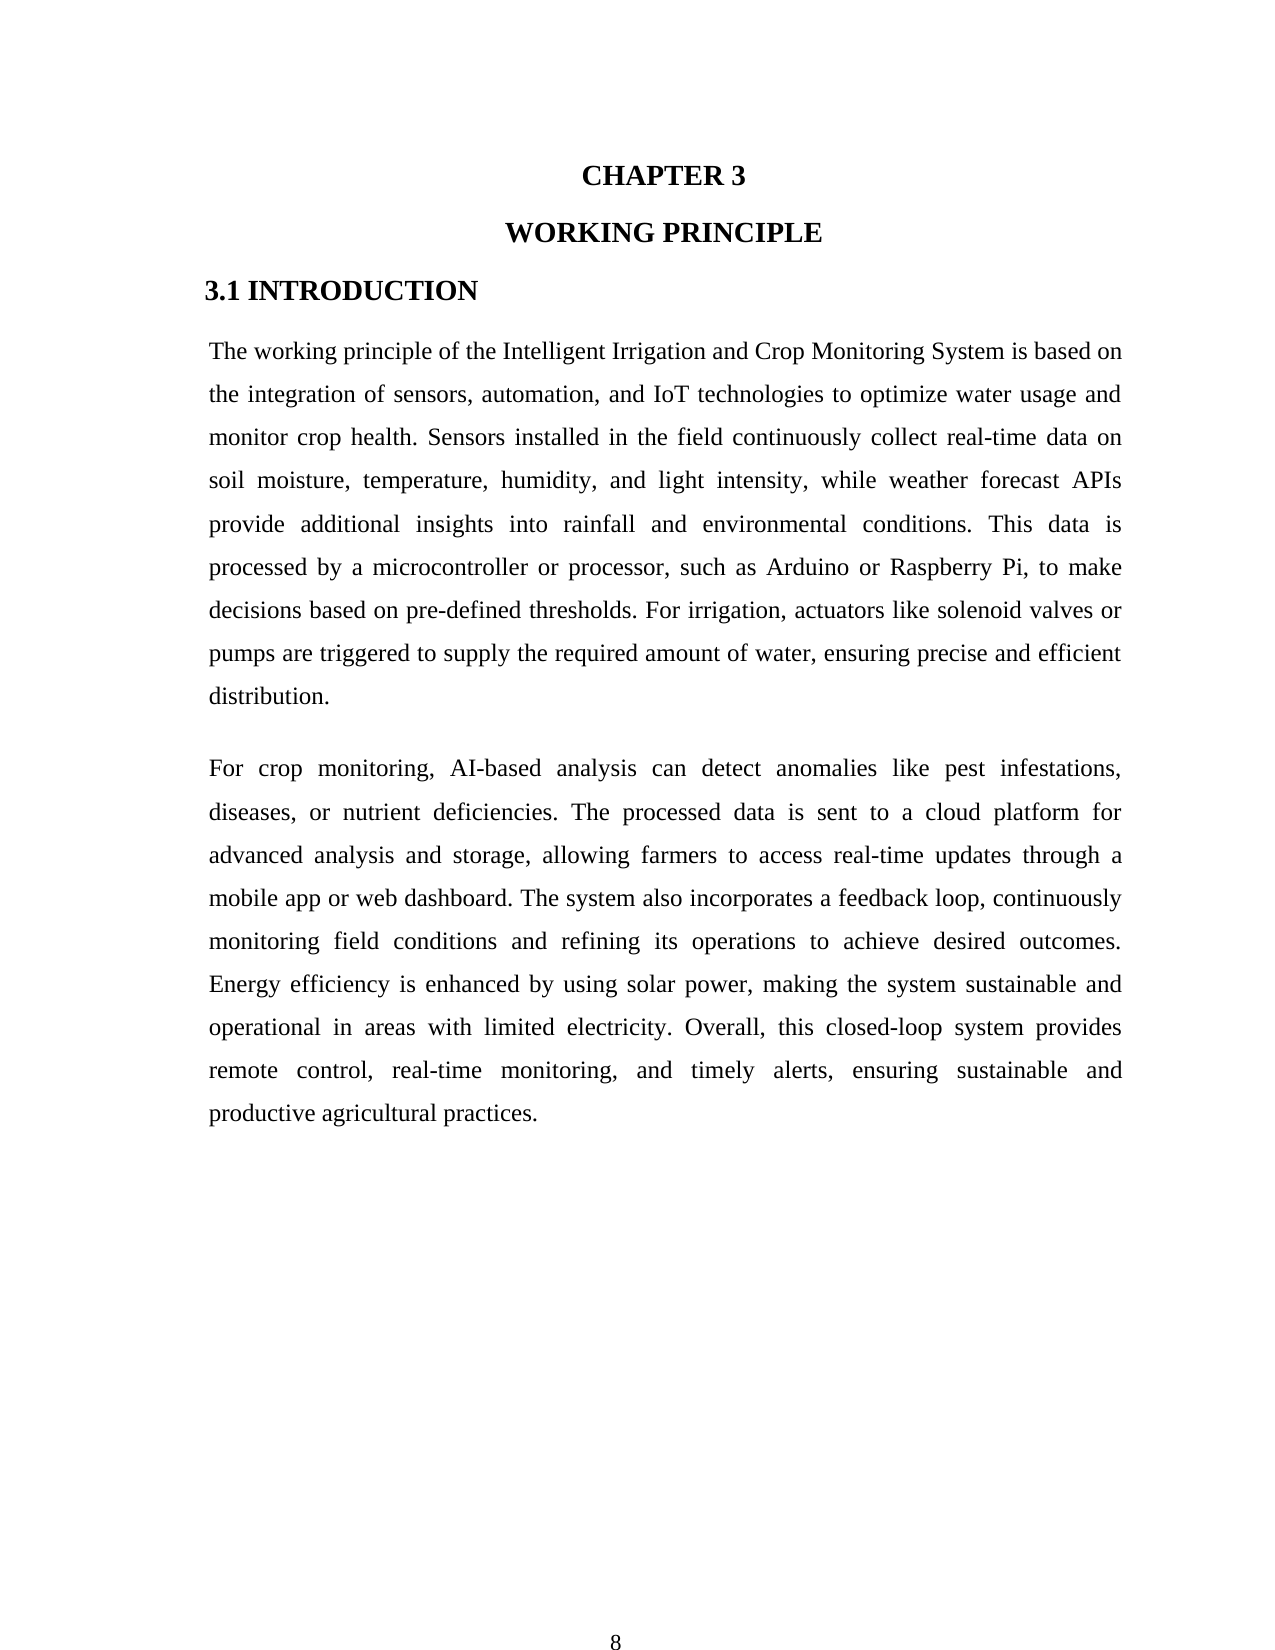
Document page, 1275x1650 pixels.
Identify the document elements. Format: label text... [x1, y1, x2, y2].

text For crop monitoring, AI-based analysis can detect anomalies like pest infestations, diseases, or nutrient deficiencies. The processed data is sent to a cloud platform for advanced analysis and storage, allowing farmers to access real-time updates through a mobile app or web dashboard. The system also incorporates a feedback loop, continuously monitoring field conditions and refining its operations to achieve desired outcomes. Energy efficiency is enhanced by using solar power, making the system sustainable and operational in areas with limited electricity. Overall, this closed-loop system provides remote control, real-time monitoring, and timely alerts, ensuring sustainable and productive agricultural practices. [208, 753, 1123, 1127]
text 3.1 INTRODUCTION [204, 273, 1123, 307]
text CHAPTER 3 [204, 158, 1123, 191]
text The working principle of the Intelligent Irrigation and Crop Monitoring System is based on the integration of sensors, automation, and IoT technologies to optimize water usage and monitor crop health. Sensors installed in the field continuously collect real-time data on soil moisture, temperature, humidity, and light intensity, while weather forecast APIs provide additional insights into rainfall and environmental conditions. This data is processed by a microcontroller or processor, such as Arduino or Raspberry Pi, to make decisions based on pre-defined thresholds. For irrigation, actuators like solenoid valves or pumps are triggered to supply the required amount of water, ensuring precise and efficient distribution. [208, 336, 1123, 710]
text WORKING PRINCIPLE [204, 216, 1123, 249]
